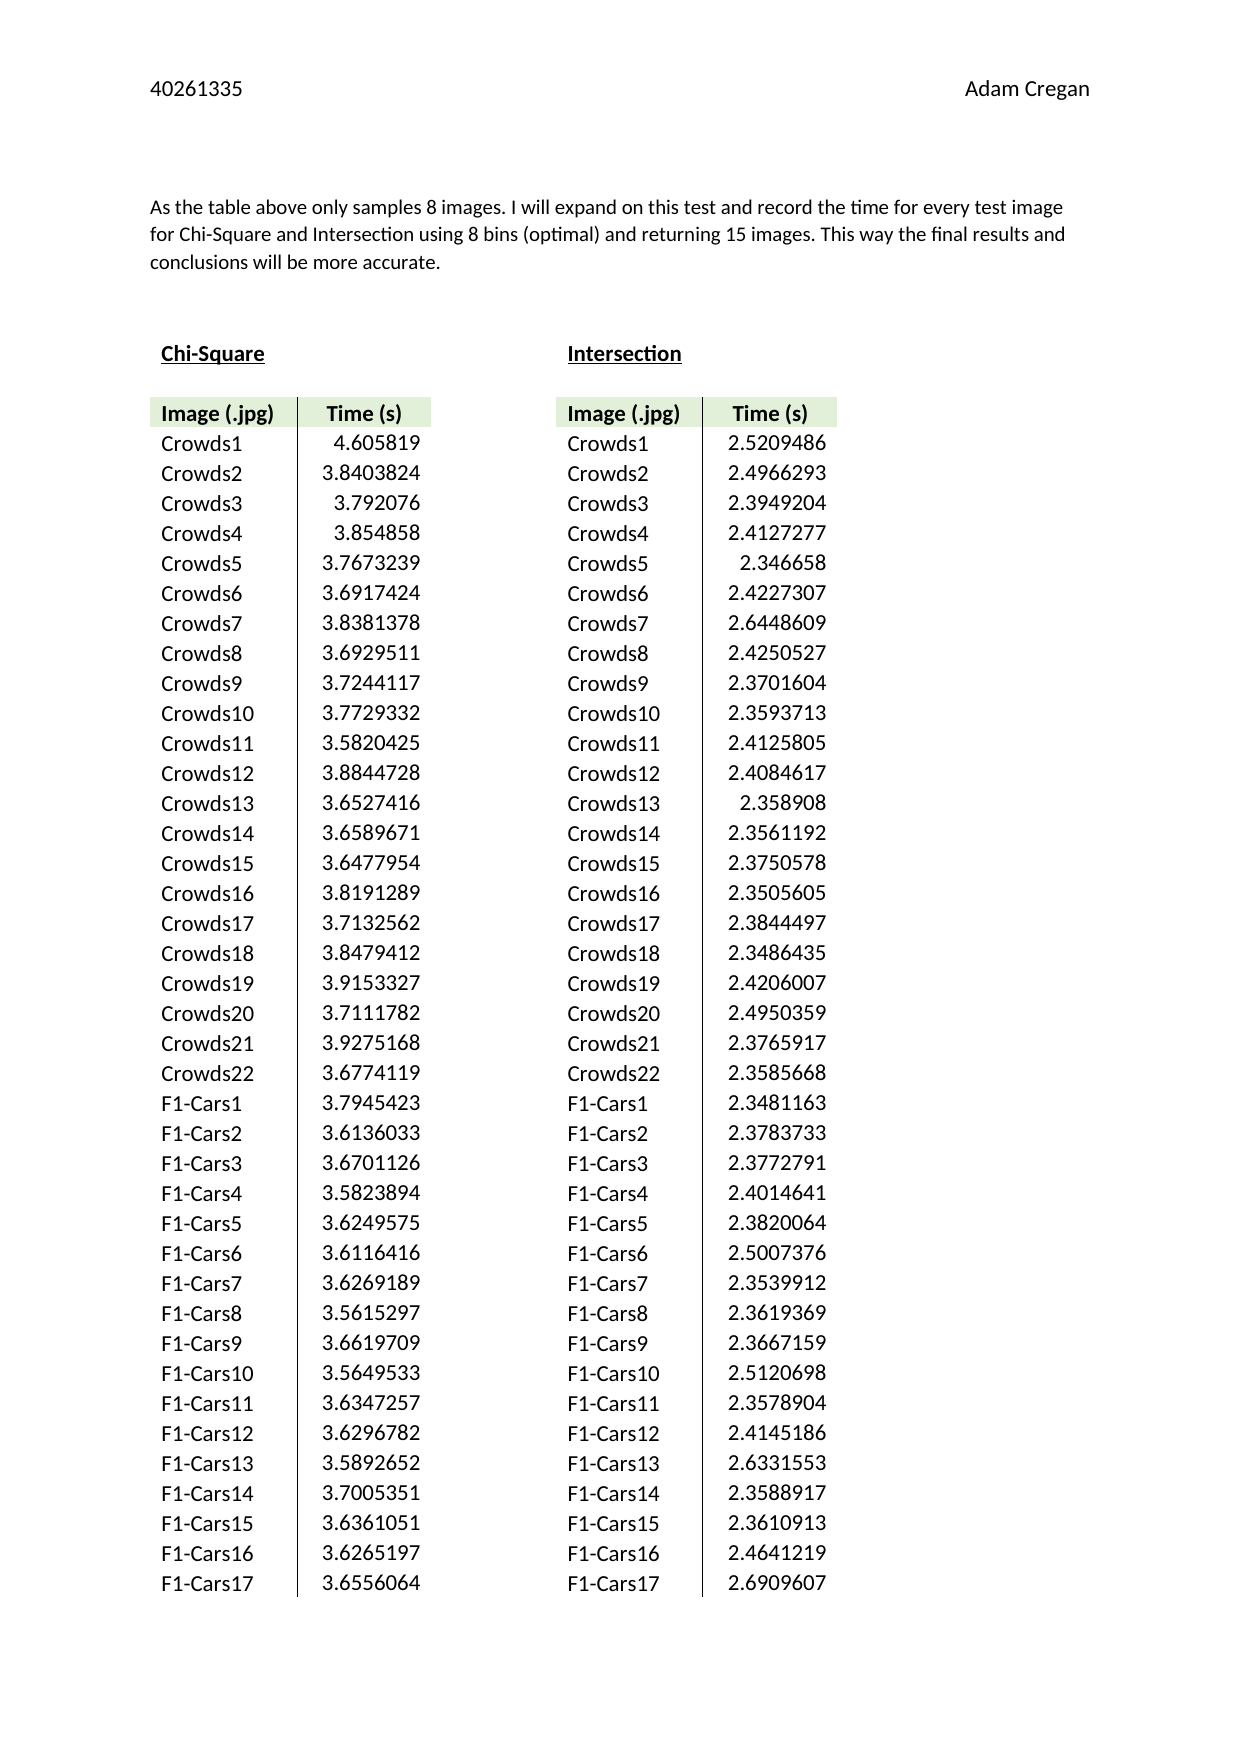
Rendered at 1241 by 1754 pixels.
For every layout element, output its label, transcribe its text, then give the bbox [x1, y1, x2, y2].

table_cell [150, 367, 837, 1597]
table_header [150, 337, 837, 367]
text As the table above only samples 8 images. I will expand on this test and record the time for every test image for Chi-Square and Intersection using 8 bins (optimal) and returning 15 images. This way the final results and conclusions will be more accurate. [150, 194, 1090, 274]
